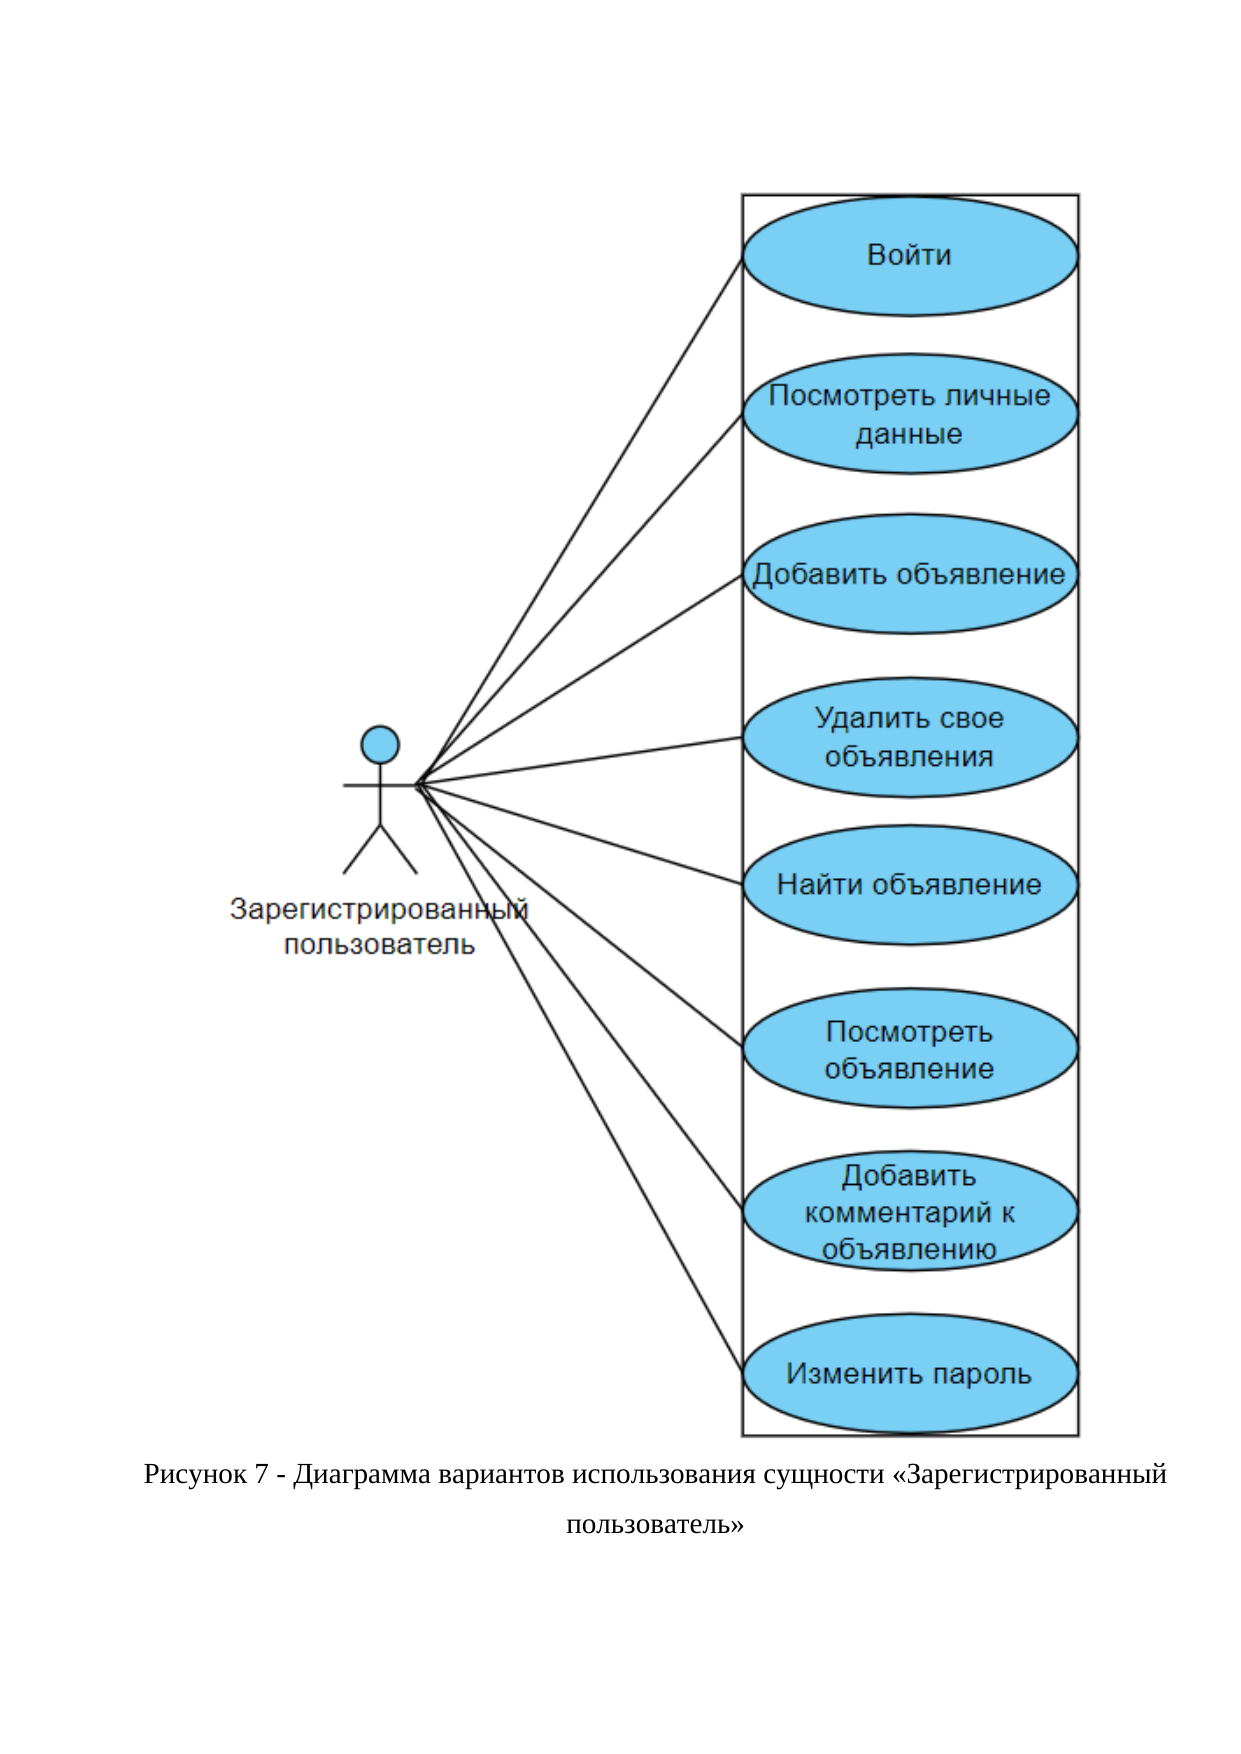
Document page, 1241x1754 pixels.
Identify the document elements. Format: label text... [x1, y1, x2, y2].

picture [229, 188, 1083, 1440]
text Рисунок 7 - Диаграмма вариантов использования сущности «Зарегистрированный пользователь» [136, 1456, 1175, 1540]
